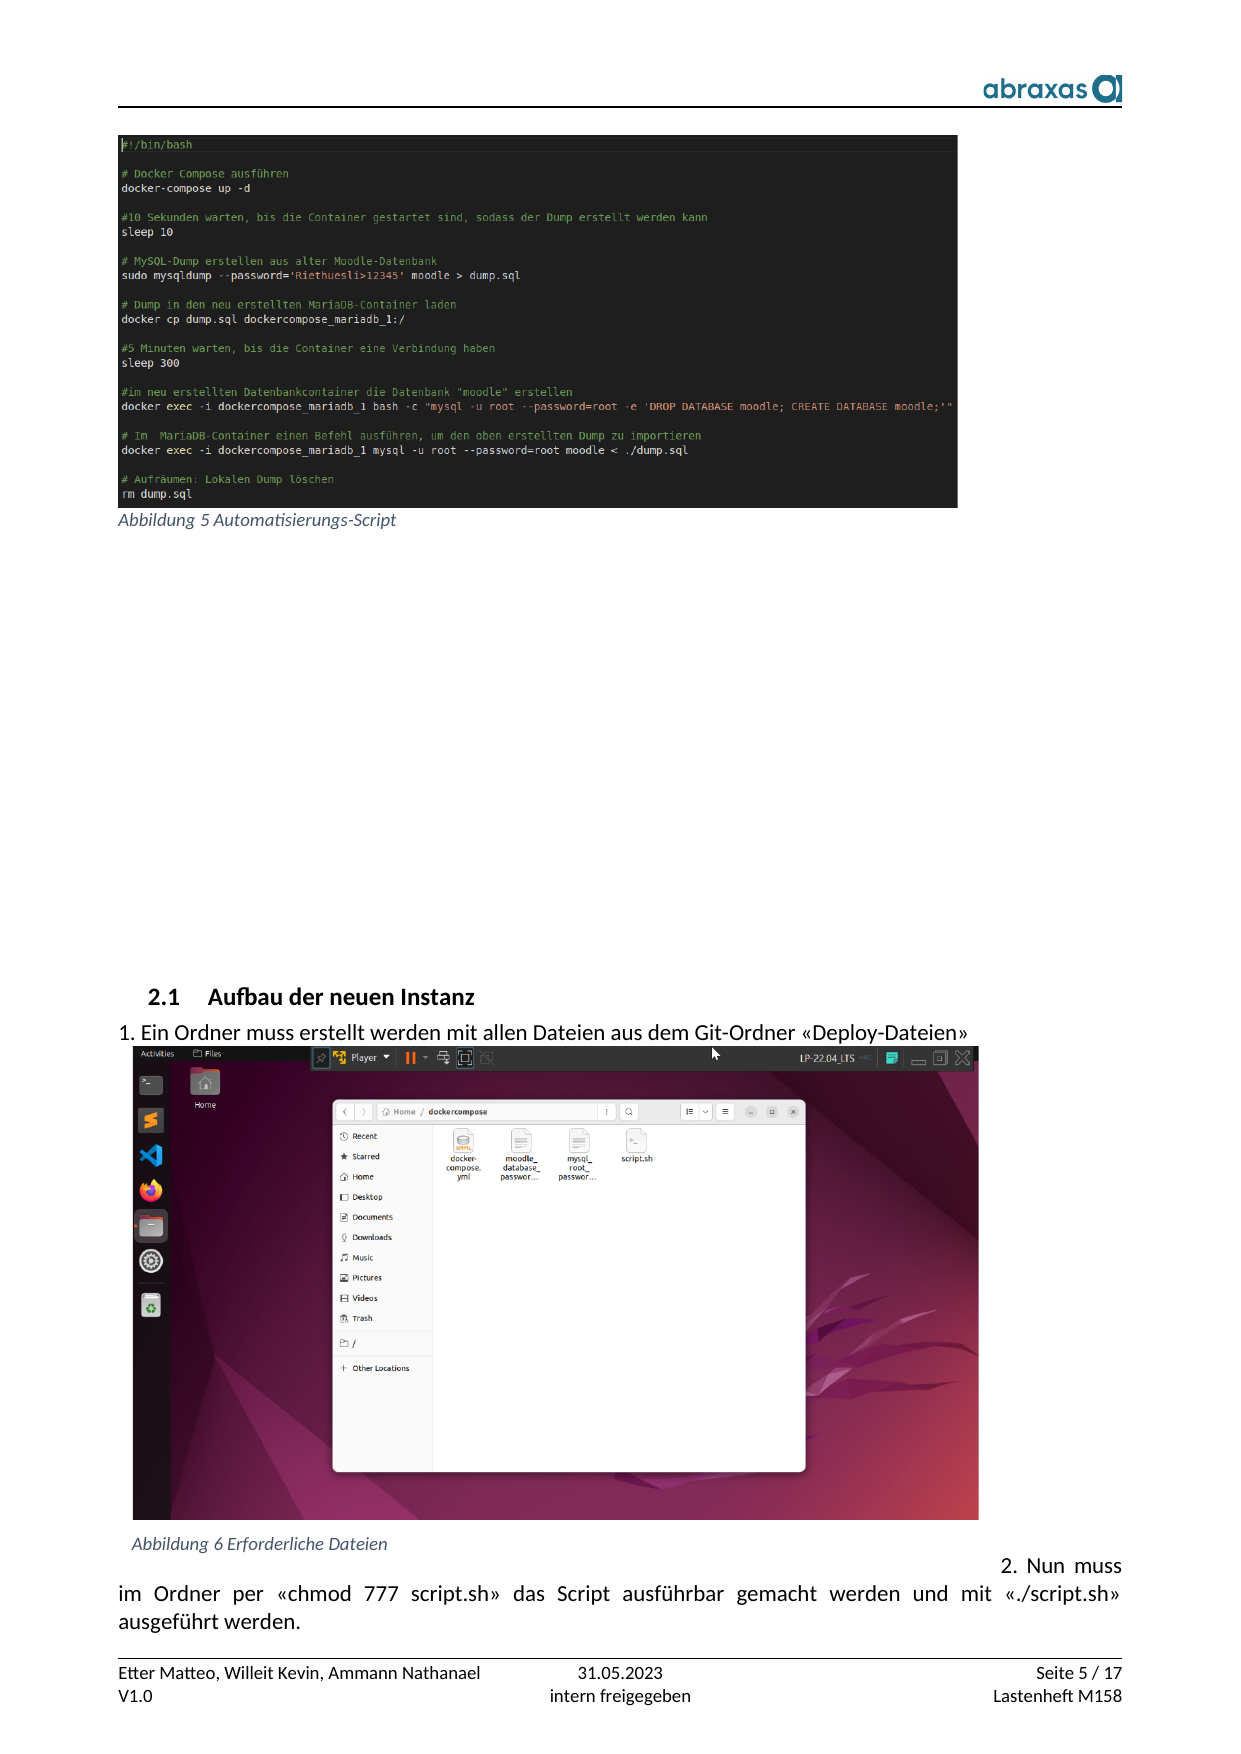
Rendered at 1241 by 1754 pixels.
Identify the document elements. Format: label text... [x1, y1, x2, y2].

subtitle Aufbau der neuen Instanz [148, 981, 1122, 1012]
text 2. Nun muss im Ordner per «chmod 777 script.sh» das Script ausführbar gemacht werden und mit «./script.sh» ausgeführt werden. [118, 1551, 1122, 1635]
picture [983, 75, 1123, 103]
text 1. Ein Ordner muss erstellt werden mit allen Dateien aus dem Git-Ordner «Deploy-Dateien» [118, 1018, 1122, 1046]
picture [118, 135, 958, 508]
picture [131, 1046, 982, 1524]
